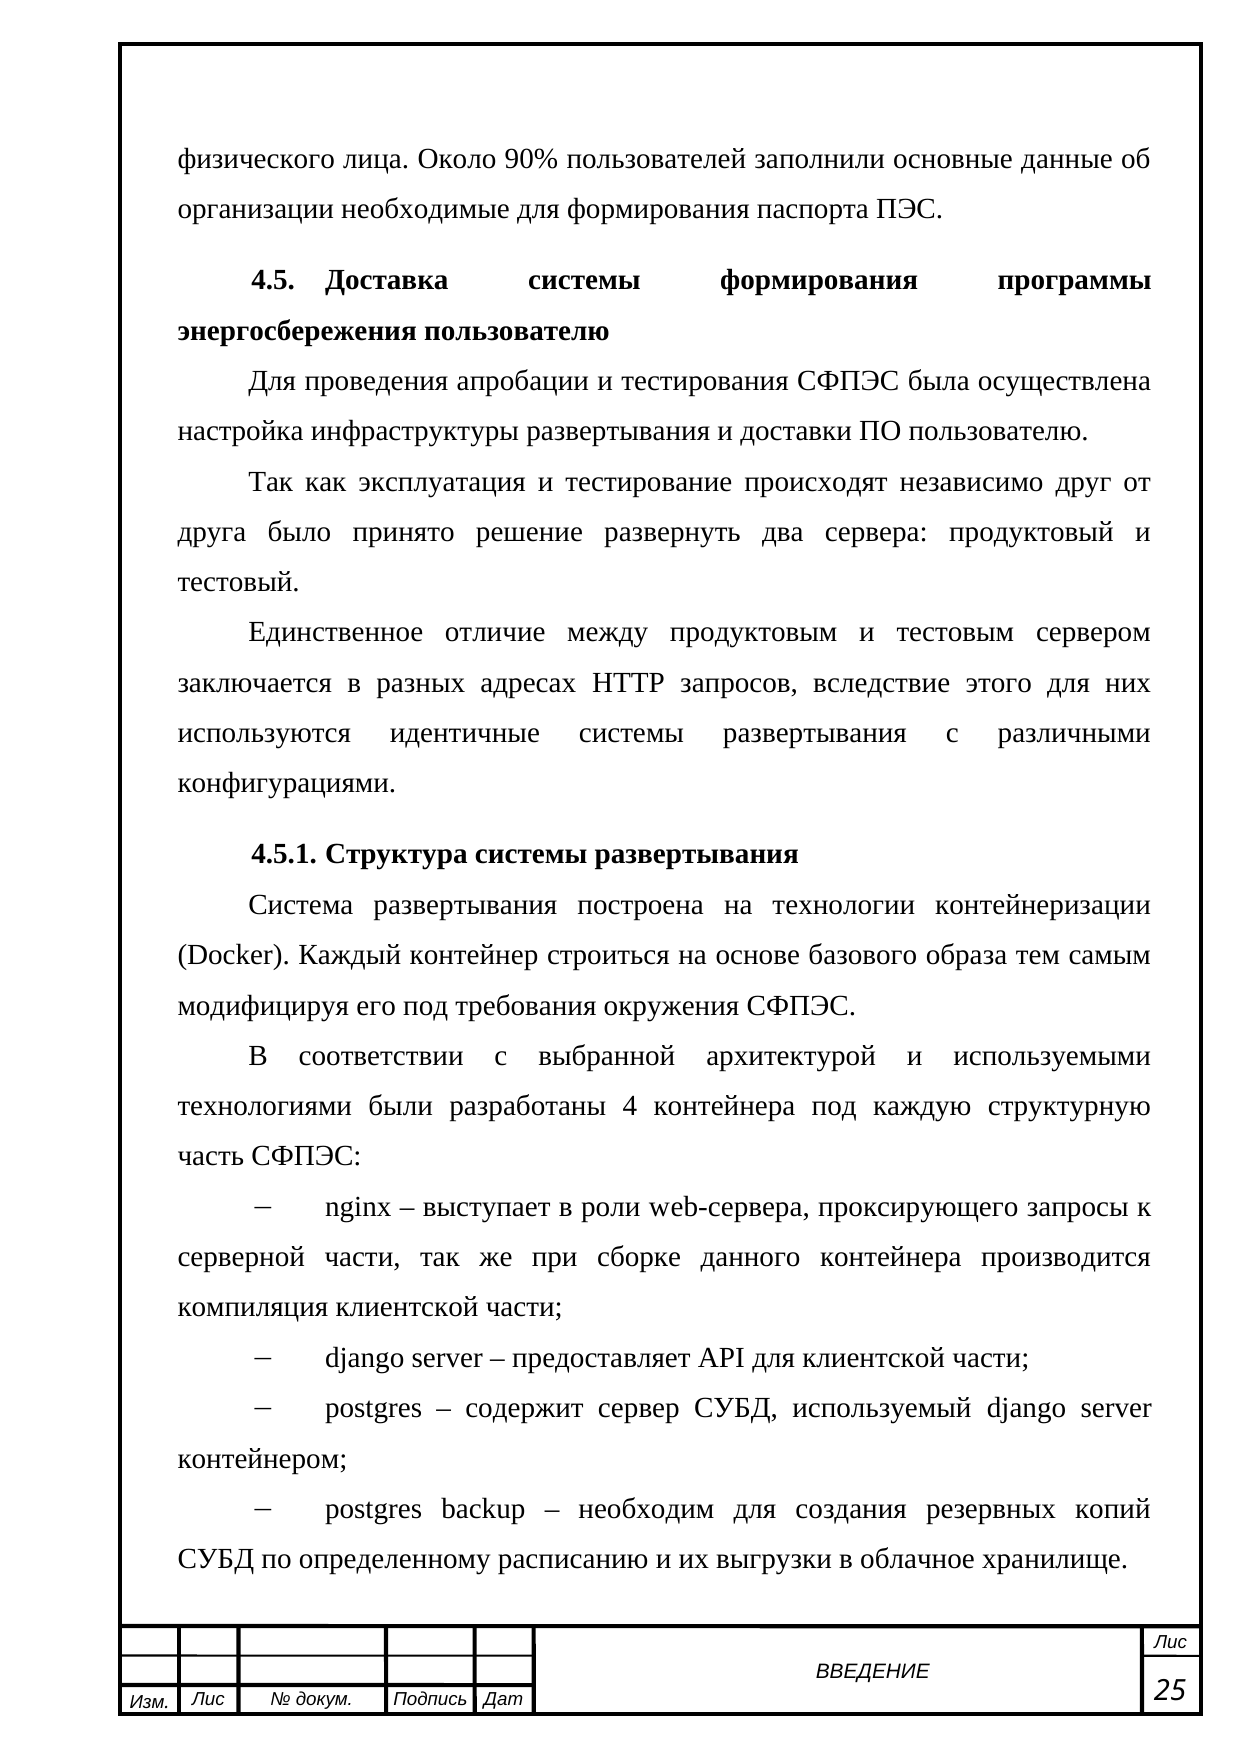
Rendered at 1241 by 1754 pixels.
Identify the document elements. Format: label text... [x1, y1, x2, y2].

subtitle Доставка системы формирования программы энергосбережения пользователю [177, 262, 1152, 346]
list django server – предоставляет API для клиентской части; [177, 1340, 1152, 1373]
text Так как эксплуатация и тестирование происходят независимо друг от друга было принято решение развернуть два сервера: продуктовый и тестовый. [177, 464, 1152, 598]
list nginx – выступает в роли web-cервера, проксирующего запросы к серверной части, так же при сборке данного контейнера производится компиляция клиентской части; [177, 1189, 1152, 1323]
subtitle Структура системы развертывания [177, 837, 1152, 870]
list postgres backup – необходим для создания резервных копий СУБД по определенному расписанию и их выгрузки в облачное хранилище. [177, 1491, 1152, 1575]
text Для проведения апробации и тестирования СФПЭС была осуществлена настройка инфраструктуры развертывания и доставки ПО пользователю. [177, 363, 1152, 447]
text В соответствии с выбранной архитектурой и используемыми технологиями были разработаны 4 контейнера под каждую структурную часть СФПЭС: [177, 1038, 1152, 1172]
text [177, 141, 1152, 225]
text Система развертывания построена на технологии контейнеризации (Docker). Каждый контейнер строиться на основе базового образа тем самым модифицируя его под требования окружения СФПЭС. [177, 887, 1152, 1021]
text Единственное отличие между продуктовым и тестовым сервером заключается в разных адресах HTTP запросов, вследствие этого для них используются идентичные системы развертывания с различными конфигурациями. [177, 614, 1152, 799]
list postgres – содержит сервер СУБД, используемый django server контейнером; [177, 1390, 1152, 1474]
